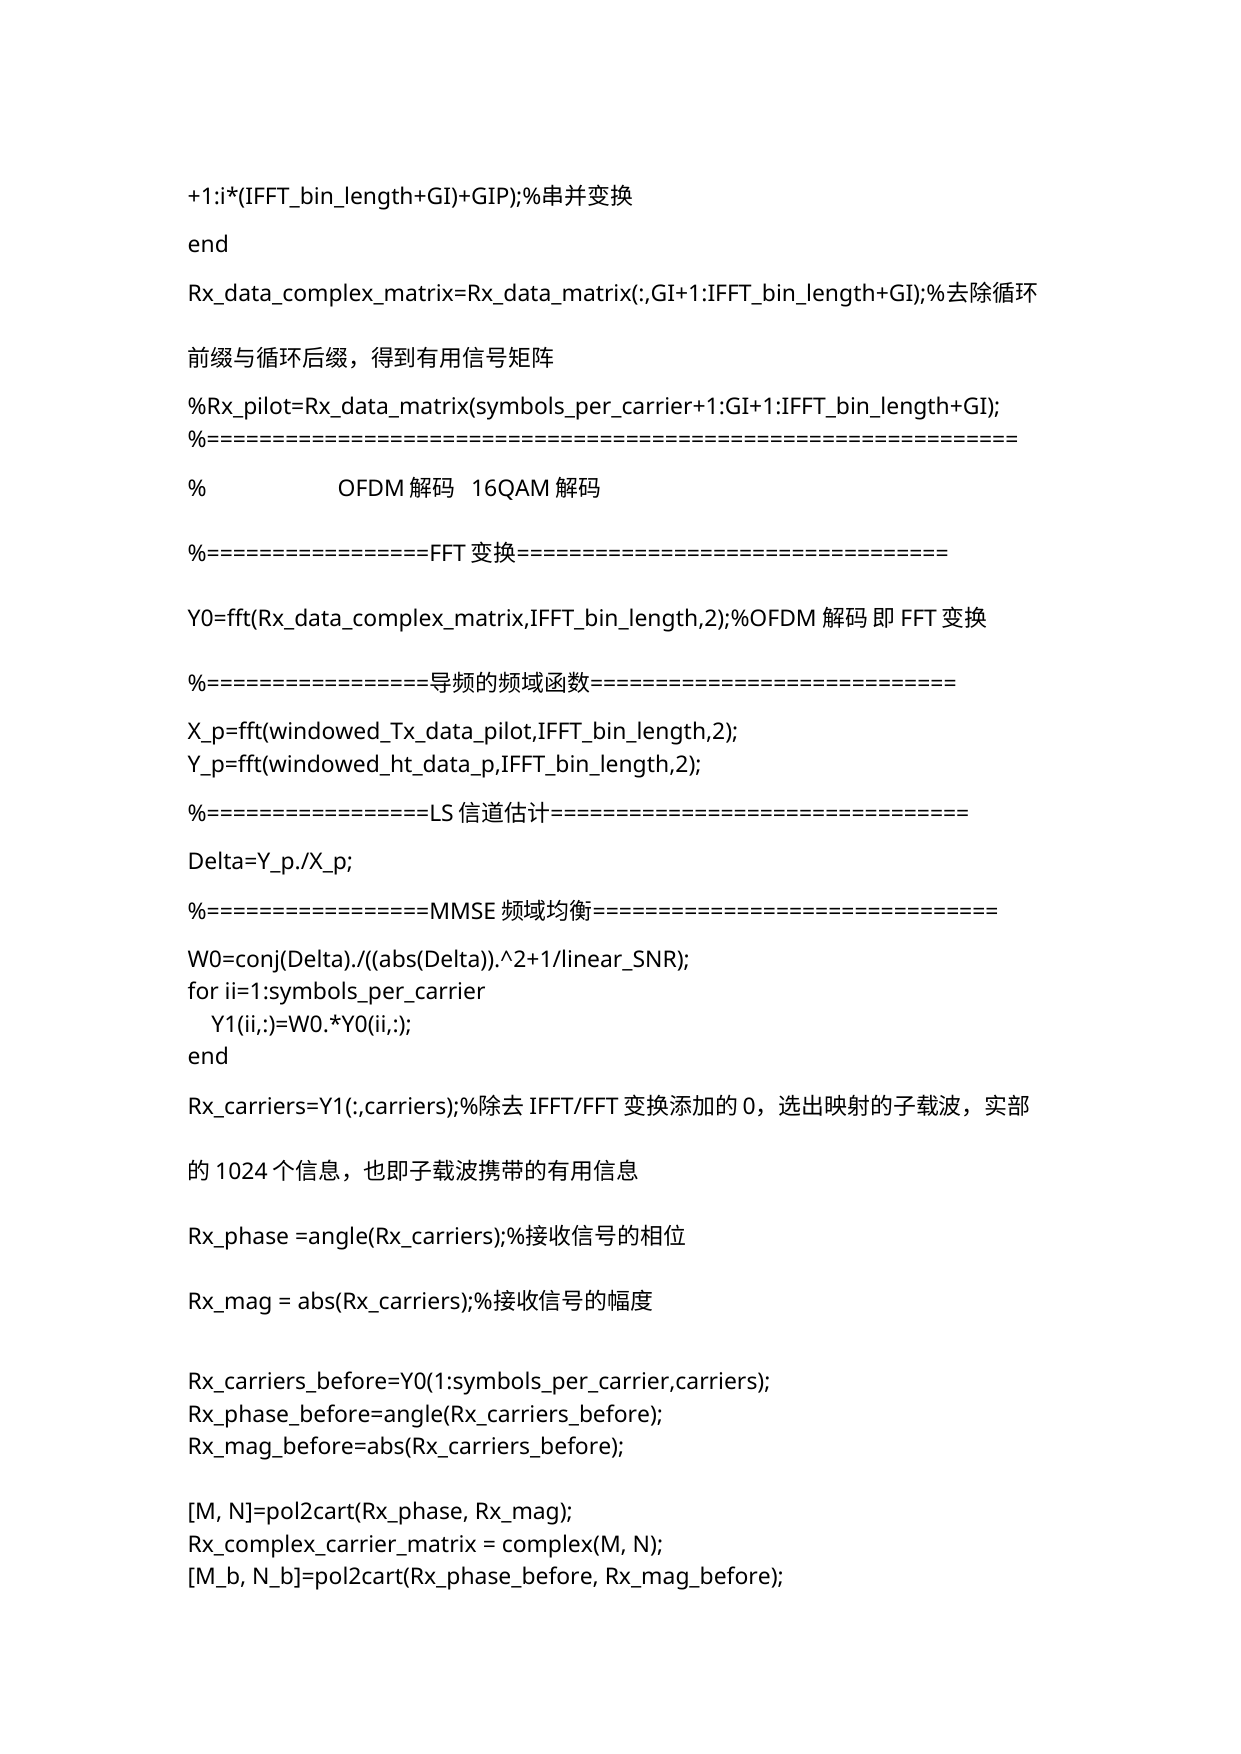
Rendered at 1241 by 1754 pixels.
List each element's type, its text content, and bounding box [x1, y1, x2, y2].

text %=================导频的频域函数============================ [187, 649, 1053, 714]
text [M_b, N_b]=pol2cart(Rx_phase_before, Rx_mag_before); [187, 1559, 1053, 1592]
text Rx_phase_before=angle(Rx_carriers_before); [187, 1397, 1053, 1429]
text for ii=1:symbols_per_carrier [187, 974, 1053, 1007]
text Delta=Y_p./X_p; [187, 844, 1053, 877]
text %=================LS信道估计================================ [187, 779, 1053, 844]
text end [187, 1039, 1053, 1072]
text X_p=fft(windowed_Tx_data_pilot,IFFT_bin_length,2); [187, 714, 1053, 747]
text end [187, 227, 1053, 259]
text Rx_complex_carrier_matrix = complex(M, N); [187, 1527, 1053, 1559]
text %=================FFT变换================================= [187, 519, 1053, 584]
text W0=conj(Delta)./((abs(Delta)).^2+1/linear_SNR); [187, 942, 1053, 974]
text % OFDM解码 16QAM解码 [187, 454, 1053, 519]
text Rx_carriers_before=Y0(1:symbols_per_carrier,carriers); [187, 1364, 1053, 1397]
text %Rx_pilot=Rx_data_matrix(symbols_per_carrier+1:GI+1:IFFT_bin_length+GI); [187, 389, 1053, 422]
text [M, N]=pol2cart(Rx_phase, Rx_mag); [187, 1494, 1053, 1527]
text %============================================================== [187, 422, 1053, 454]
text Y1(ii,:)=W0.*Y0(ii,:); [187, 1007, 1053, 1039]
text Rx_data_complex_matrix=Rx_data_matrix(:,GI+1:IFFT_bin_length+GI);%去除循环前缀与循环后缀，得到有用信号矩阵 [187, 259, 1053, 389]
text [187, 162, 1053, 227]
text Y0=fft(Rx_data_complex_matrix,IFFT_bin_length,2);%OFDM解码 即FFT变换 [187, 584, 1053, 649]
text Rx_mag_before=abs(Rx_carriers_before); [187, 1429, 1053, 1462]
text Rx_mag = abs(Rx_carriers);%接收信号的幅度 [187, 1267, 1053, 1332]
text Y_p=fft(windowed_ht_data_p,IFFT_bin_length,2); [187, 747, 1053, 779]
text %=================MMSE频域均衡=============================== [187, 877, 1053, 942]
text Rx_phase =angle(Rx_carriers);%接收信号的相位 [187, 1202, 1053, 1267]
text Rx_carriers=Y1(:,carriers);%除去IFFT/FFT变换添加的0，选出映射的子载波，实部的1024个信息，也即子载波携带的有用信息 [187, 1072, 1053, 1202]
